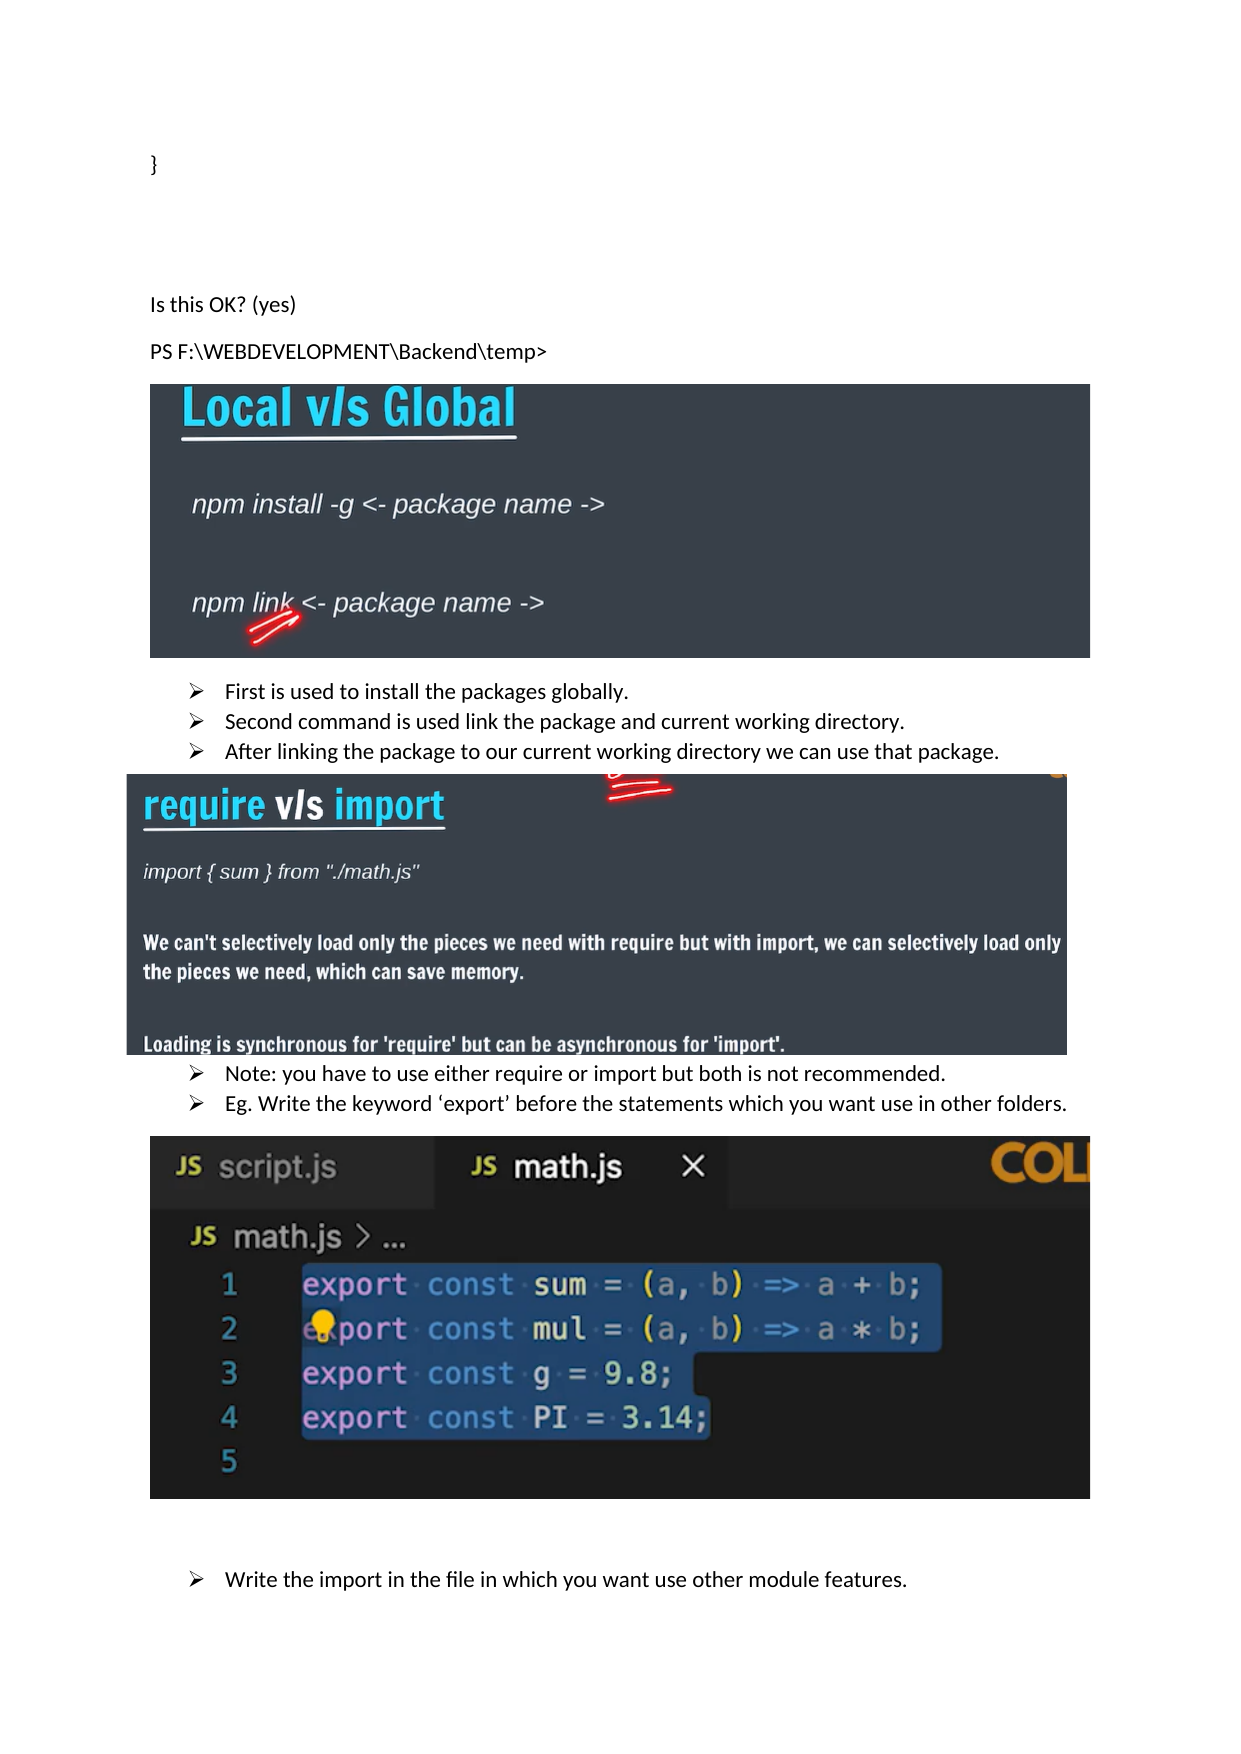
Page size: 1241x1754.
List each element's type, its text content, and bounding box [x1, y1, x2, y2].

picture [150, 384, 1091, 658]
list Write the import in the file in which you want use other module features. [187, 1565, 1090, 1593]
text } [150, 150, 1090, 178]
picture [126, 774, 1067, 1055]
list Eg. Write the keyword ‘export’ before the statements which you want use in other folders. [187, 1089, 1090, 1117]
list After linking the package to our current working directory we can use that package. [187, 737, 1090, 765]
picture [150, 1136, 1091, 1499]
text PS F:\WEBDEVELOPMENT\Backend\temp> [150, 337, 1090, 366]
list Second command is used link the package and current working directory. [187, 707, 1090, 735]
list First is used to install the packages globally. [187, 677, 1090, 705]
text Is this OK? (yes) [150, 291, 1090, 319]
